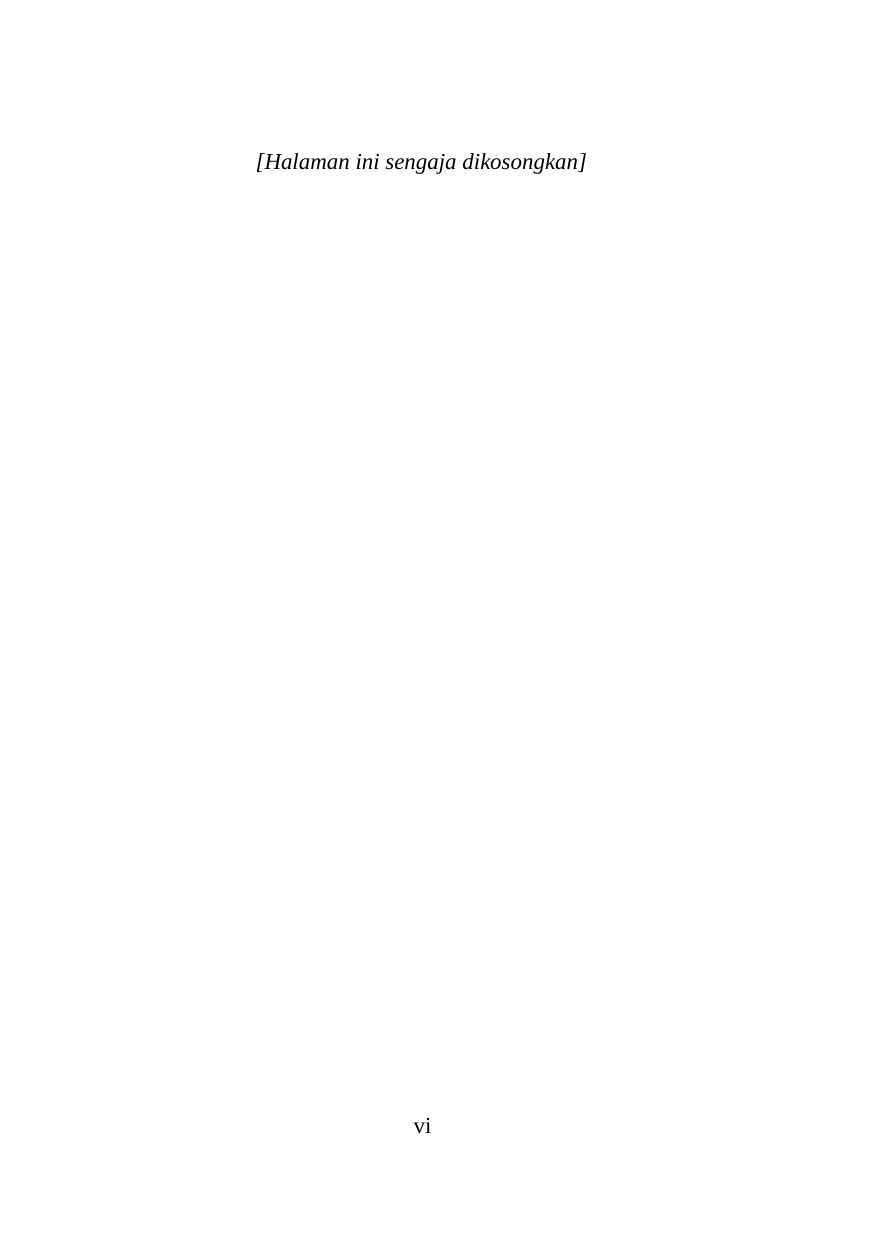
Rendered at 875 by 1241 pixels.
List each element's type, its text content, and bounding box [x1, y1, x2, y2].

text [Halaman ini sengaja dikosongkan] [118, 148, 726, 174]
